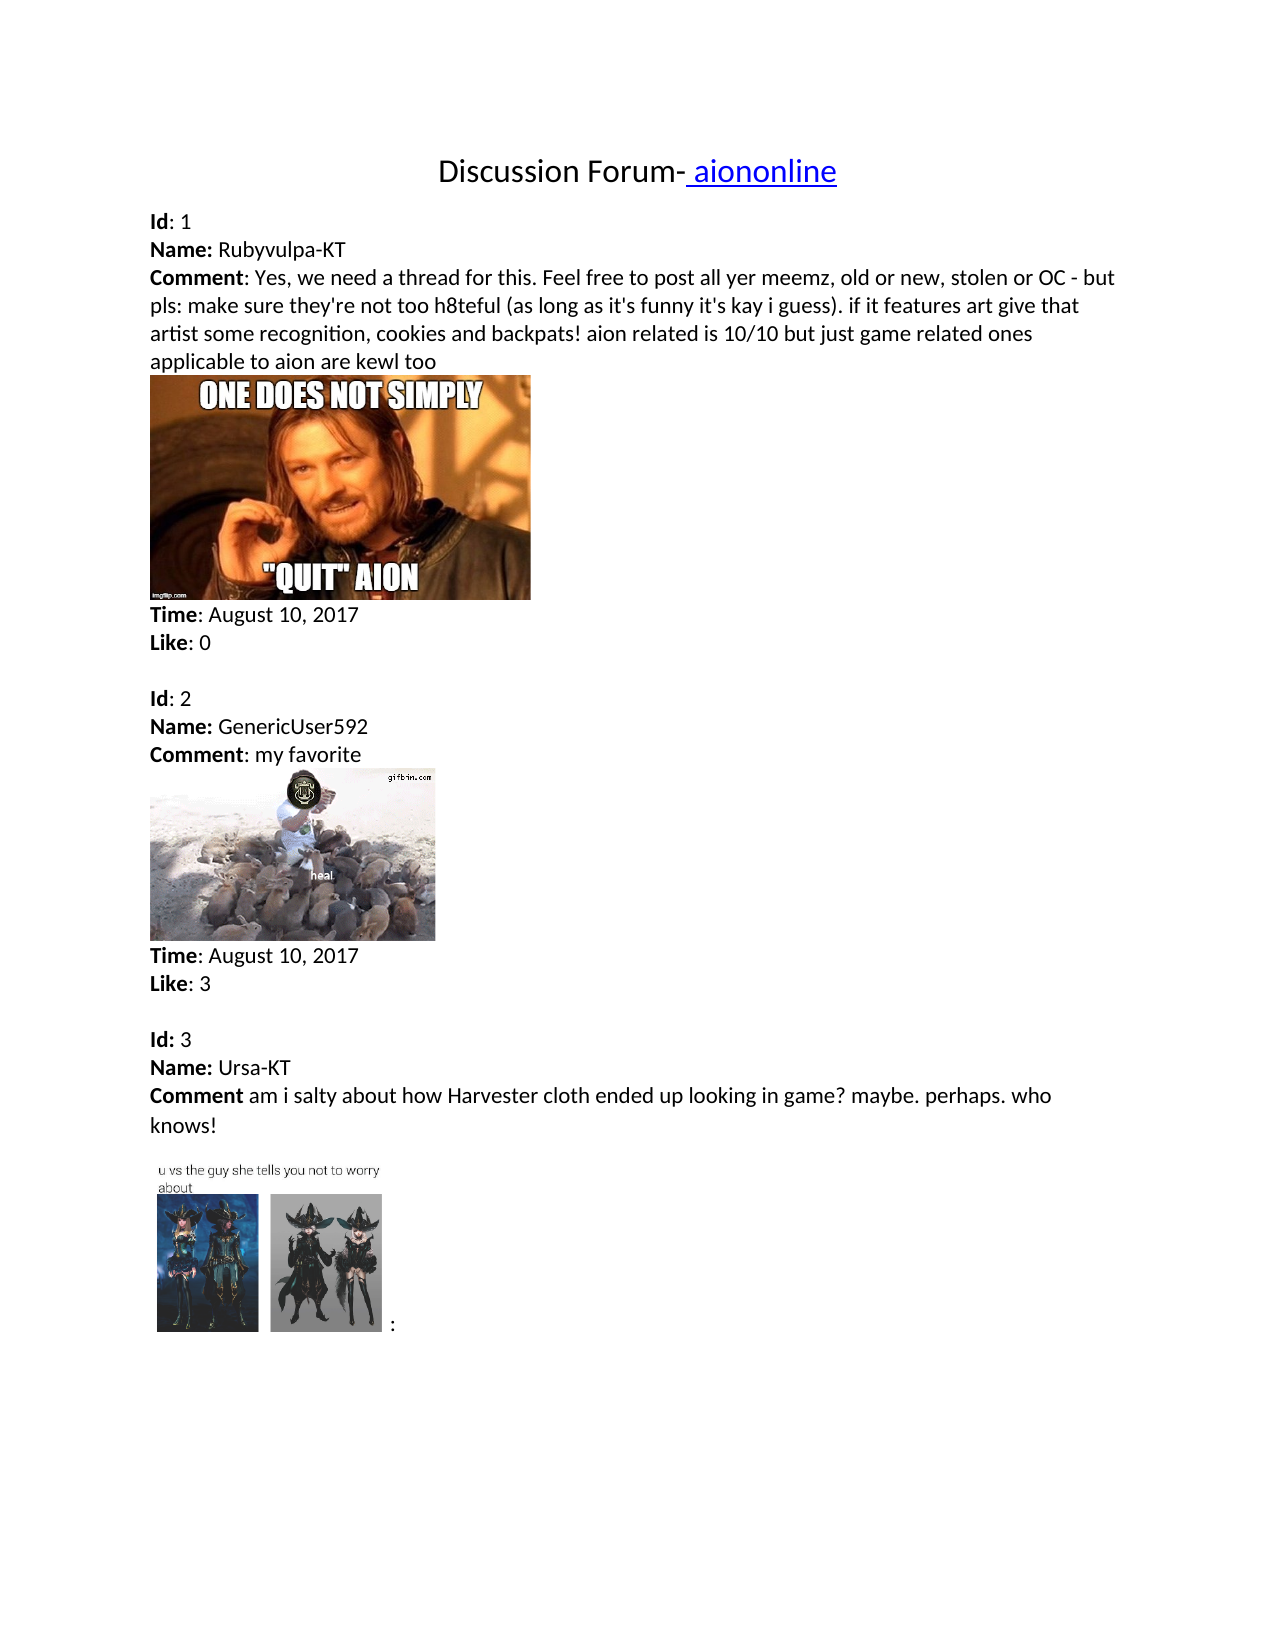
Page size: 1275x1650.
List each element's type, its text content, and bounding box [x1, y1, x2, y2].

text Id: 3 [150, 1025, 1125, 1053]
text Like: 3 [150, 969, 1125, 997]
text Name: Ursa-KT [150, 1053, 1125, 1081]
text Time: August 10, 2017 [150, 941, 1125, 969]
picture [150, 768, 436, 941]
text : [150, 1158, 1125, 1337]
text Name: GenericUser592 [150, 712, 1125, 740]
text Id: 2 [150, 684, 1125, 712]
text Id: 1 [150, 207, 1125, 235]
text Like: 0 [150, 628, 1125, 656]
text Comment: my favorite [150, 740, 1125, 768]
text Comment am i salty about how Harvester cloth ended up looking in game? maybe. perhaps. who knows! [150, 1081, 1125, 1139]
picture [150, 1158, 390, 1332]
text Name: Rubyvulpa-KT [150, 235, 1125, 263]
text Comment: Yes, we need a thread for this. Feel free to post all yer meemz, old or new, stolen or OC - but pls: make sure they're not too h8teful (as long as it's funny it's kay i guess). if it features art give that artist some recognition, cookies and backpats! aion related is 10/10 but just game related ones applicable to aion are kewl too [150, 263, 1125, 376]
text Time: August 10, 2017 [150, 600, 1125, 628]
text Discussion Forum- aiononline [150, 150, 1125, 191]
